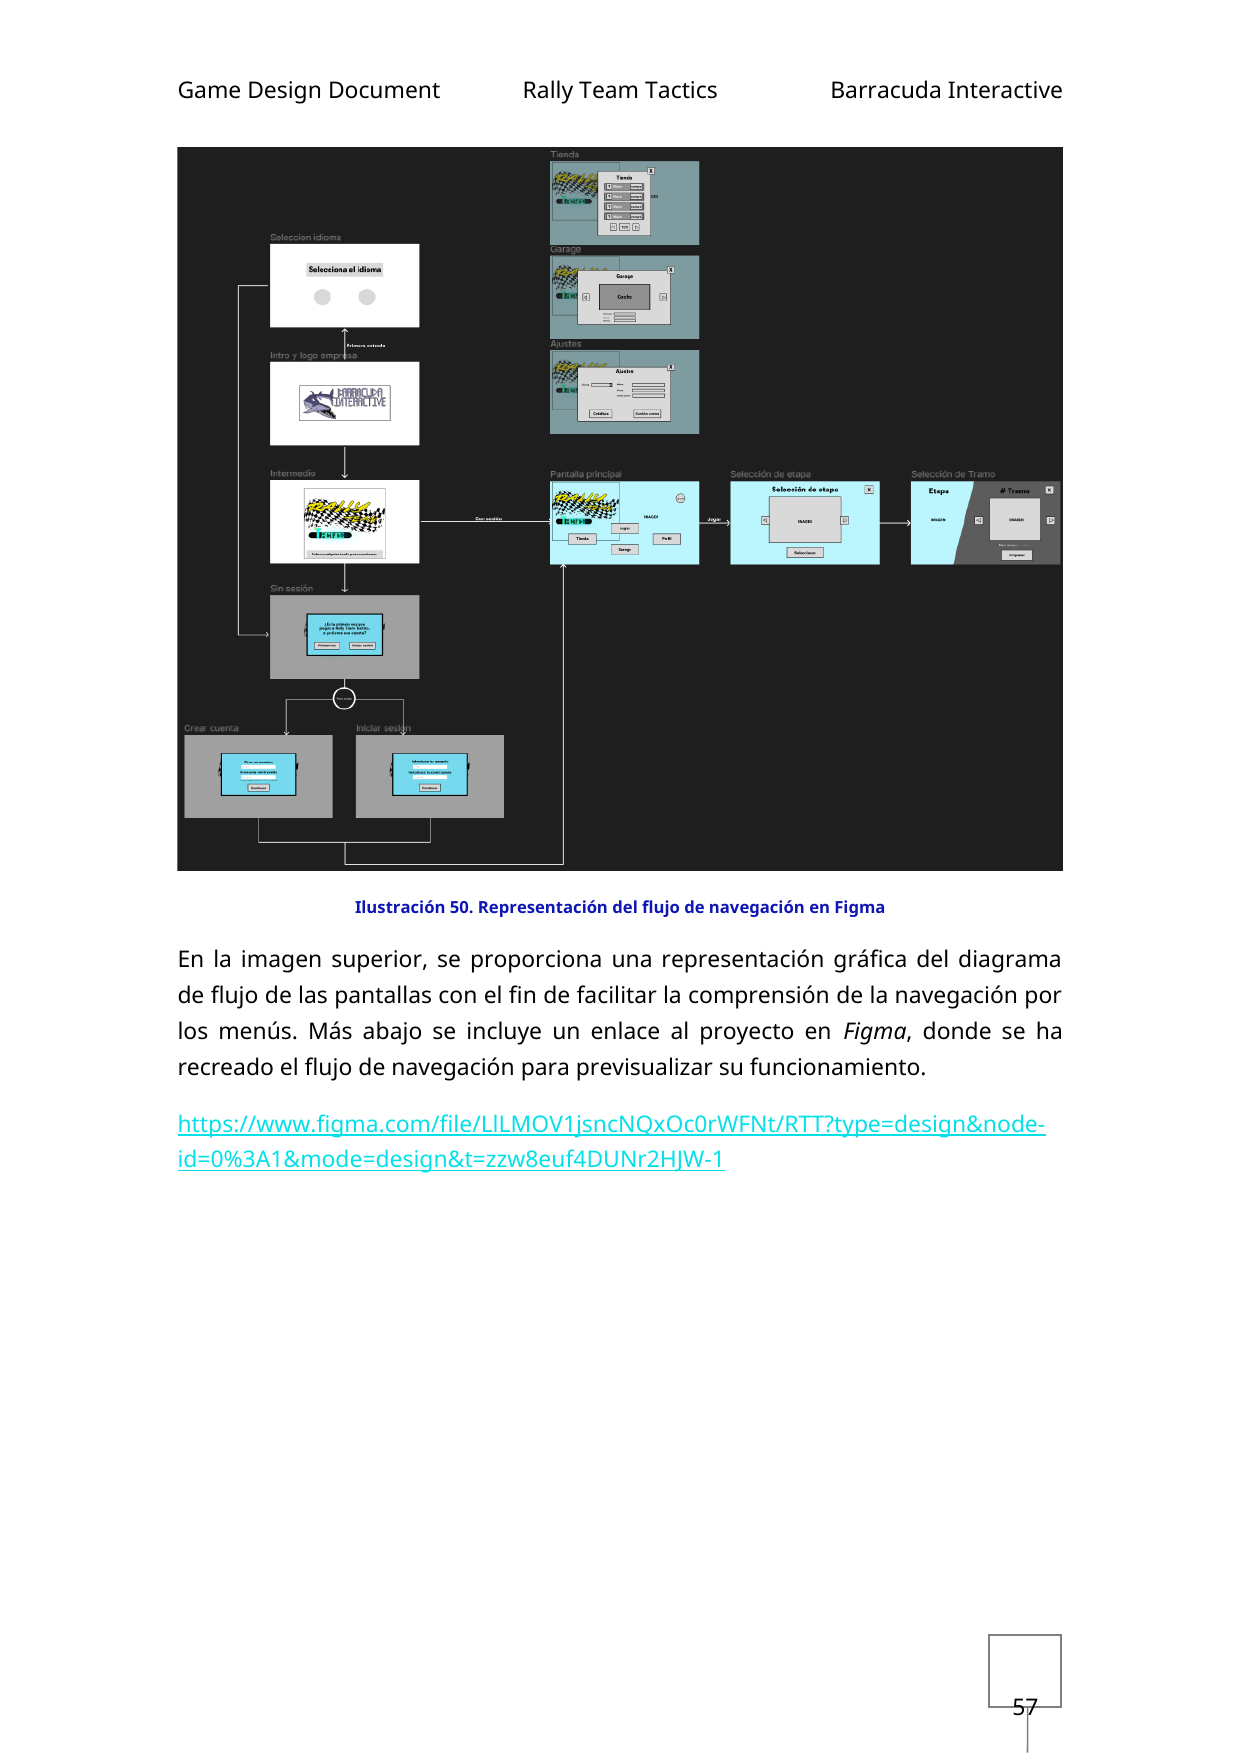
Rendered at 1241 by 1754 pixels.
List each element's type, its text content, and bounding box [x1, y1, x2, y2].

picture [177, 147, 1063, 871]
text En la imagen superior, se proporciona una representación gráfica del diagrama de flujo de las pantallas con el fin de facilitar la comprensión de la navegación por los menús. Más abajo se incluye un enlace al proyecto en Figma, donde se ha recreado el flujo de navegación para previsualizar su funcionamiento. [177, 943, 1063, 1082]
text https://www.figma.com/file/LlLMOV1jsncNQxOc0rWFNt/RTT?type=design&node-id=0%3A1&mode=design&t=zzw8euf4DUNr2HJW-1 [177, 1107, 1063, 1175]
